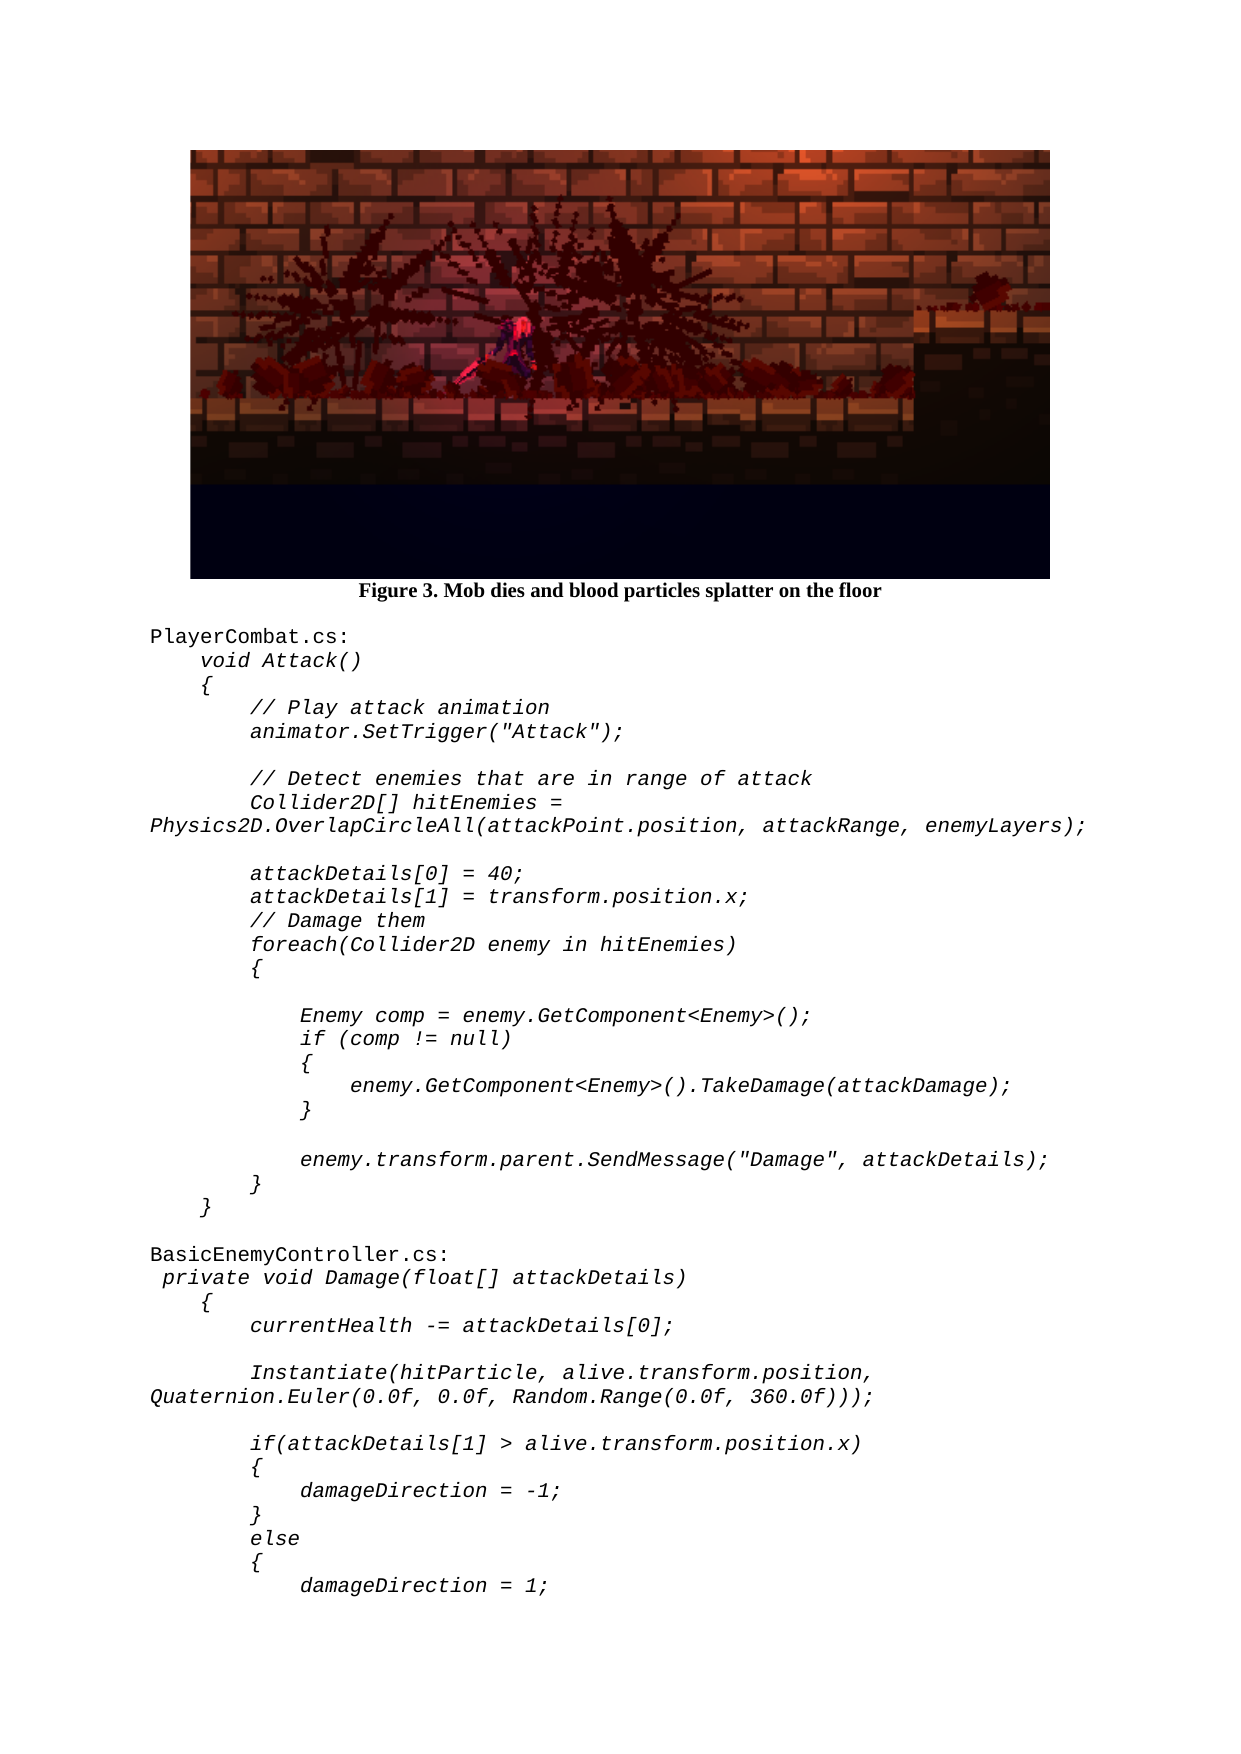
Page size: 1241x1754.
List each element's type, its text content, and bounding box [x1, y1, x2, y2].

text if (comp != null) [150, 1028, 1090, 1052]
text else [150, 1527, 1090, 1551]
text void Attack() [150, 650, 1090, 673]
text } [150, 1173, 1090, 1196]
text // Detect enemies that are in range of attack [150, 768, 1090, 792]
text } [150, 1504, 1090, 1527]
text attackDetails[1] = transform.position.x; [150, 886, 1090, 910]
text damageDirection = -1; [150, 1480, 1090, 1504]
text attackDetails[0] = 40; [150, 863, 1090, 886]
text // Damage them [150, 910, 1090, 934]
text // Play attack animation [150, 697, 1090, 721]
picture [190, 150, 1050, 579]
text foreach(Collider2D enemy in hitEnemies) [150, 934, 1090, 957]
text { [150, 673, 1090, 697]
text { [150, 1291, 1090, 1315]
text Instantiate(hitParticle, alive.transform.position, Quaternion.Euler(0.0f, 0.0f, Random.Range(0.0f, 360.0f))); [150, 1362, 1090, 1409]
text PlayerCombat.cs: [150, 626, 1090, 650]
text { [150, 1457, 1090, 1480]
text animator.SetTrigger("Attack"); [150, 721, 1090, 744]
text currentHealth -= attackDetails[0]; [150, 1315, 1090, 1338]
text Figure 3. Mob dies and blood particles splatter on the floor [150, 578, 1090, 602]
text { [150, 957, 1090, 981]
text { [150, 1551, 1090, 1575]
text BasicEnemyController.cs: [150, 1244, 1090, 1267]
text enemy.transform.parent.SendMessage("Damage", attackDetails); [150, 1149, 1090, 1173]
text } [150, 1099, 1090, 1123]
text private void Damage(float[] attackDetails) [150, 1267, 1090, 1291]
text { [150, 1052, 1090, 1076]
text damageDirection = 1; [150, 1575, 1090, 1598]
text Collider2D[] hitEnemies = Physics2D.OverlapCircleAll(attackPoint.position, attackRange, enemyLayers); [150, 792, 1090, 839]
text enemy.GetComponent<Enemy>().TakeDamage(attackDamage); [150, 1076, 1090, 1099]
text } [150, 1196, 1090, 1220]
text Enemy comp = enemy.GetComponent<Enemy>(); [150, 1004, 1090, 1028]
text if(attackDetails[1] > alive.transform.position.x) [150, 1433, 1090, 1457]
